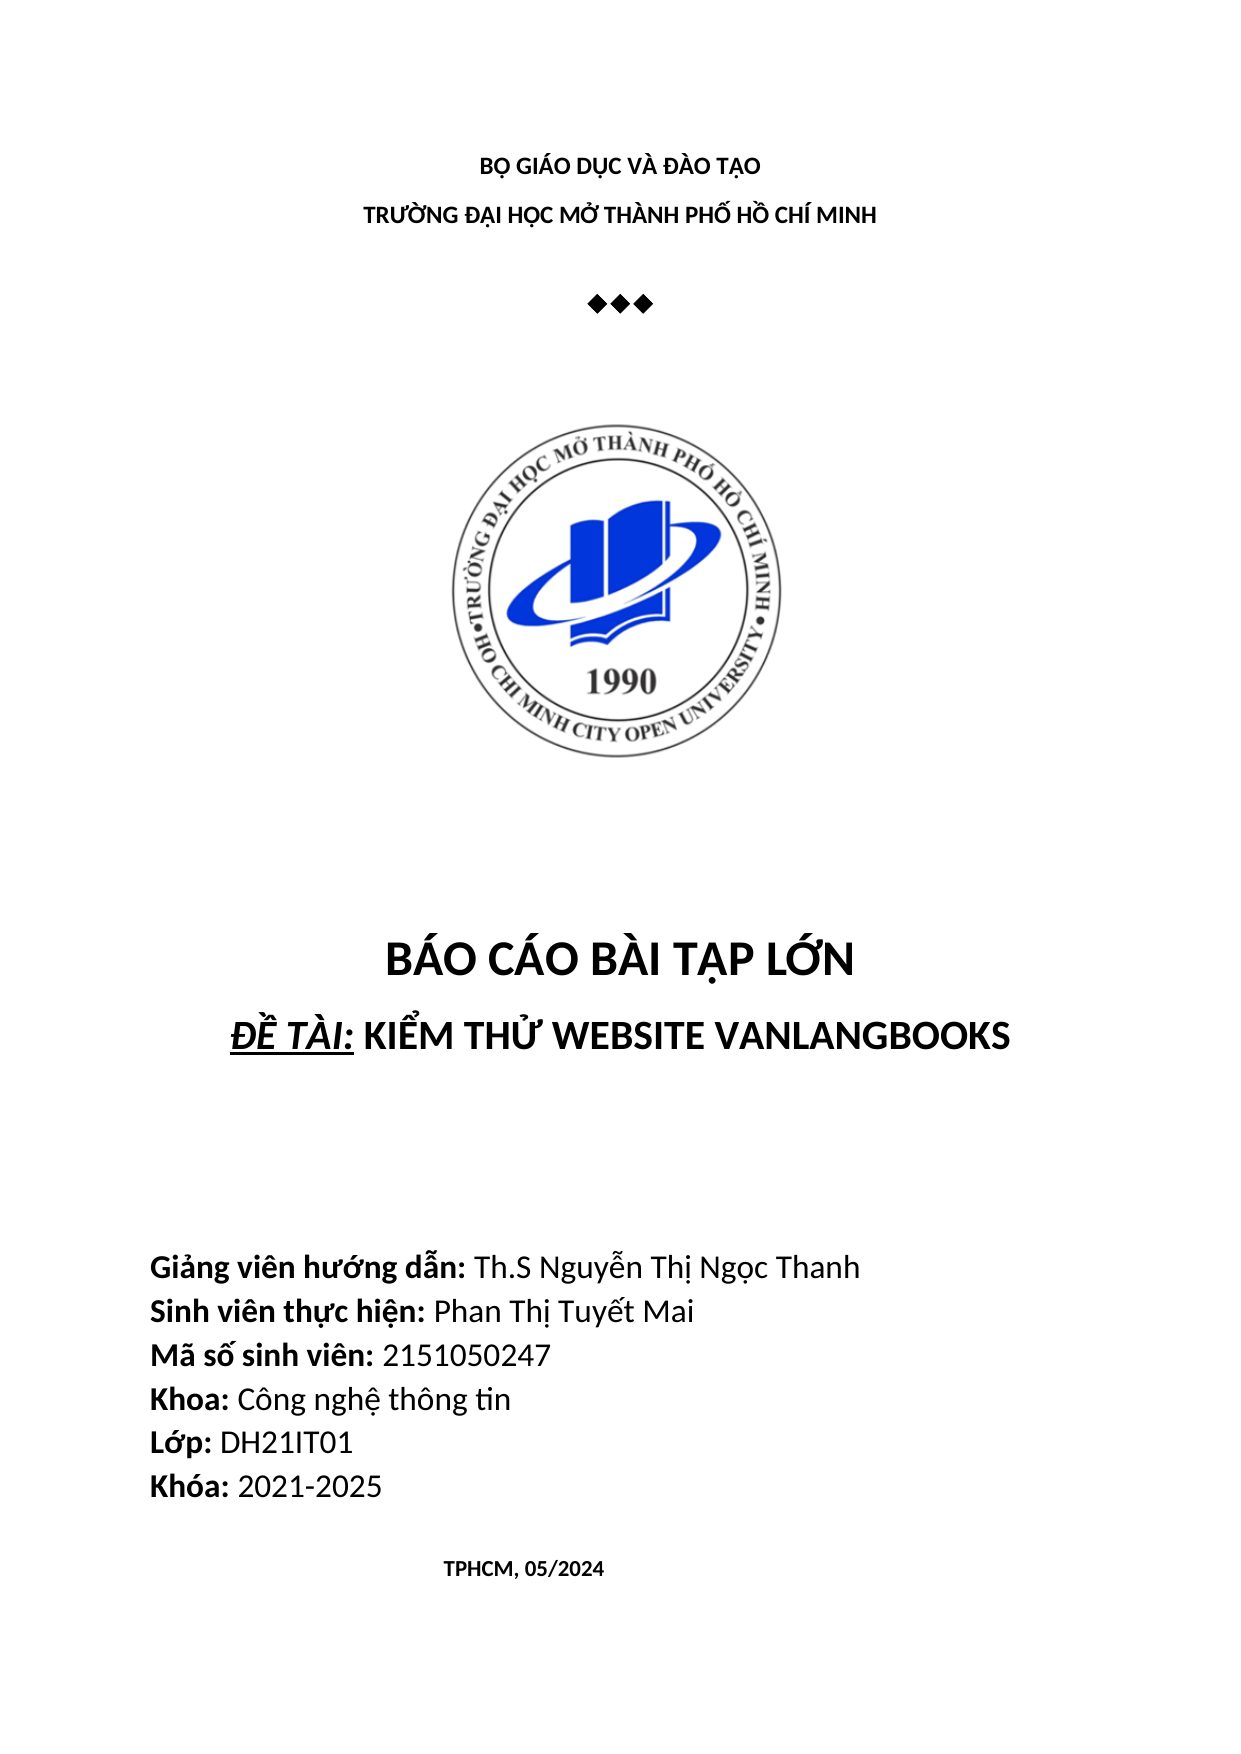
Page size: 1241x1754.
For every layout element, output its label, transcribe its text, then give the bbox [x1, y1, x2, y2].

text Lớp: DH21IT01 [150, 1421, 1090, 1462]
text Mã số sinh viên: 2151050247 [150, 1333, 1090, 1374]
text Sinh viên thực hiện: Phan Thị Tuyết Mai [150, 1289, 1090, 1330]
text TRƯỜNG ĐẠI HỌC MỞ THÀNH PHỐ HỒ CHÍ MINH [150, 199, 1090, 230]
text BỘ GIÁO DỤC VÀ ĐÀO TẠO [150, 150, 1090, 181]
picture [436, 404, 797, 776]
text Khóa: 2021-2025 [150, 1465, 1090, 1506]
text Khoa: Công nghệ thông tin [150, 1377, 1090, 1418]
text TPHCM, 05/2024 [150, 1554, 1090, 1582]
text ĐỀ TÀI: KIỂM THỬ WEBSITE VANLANGBOOKS [150, 1009, 1090, 1060]
text BÁO CÁO BÀI TẬP LỚN [150, 926, 1090, 987]
text Giảng viên hướng dẫn: Th.S Nguyễn Thị Ngọc Thanh [150, 1246, 1090, 1286]
